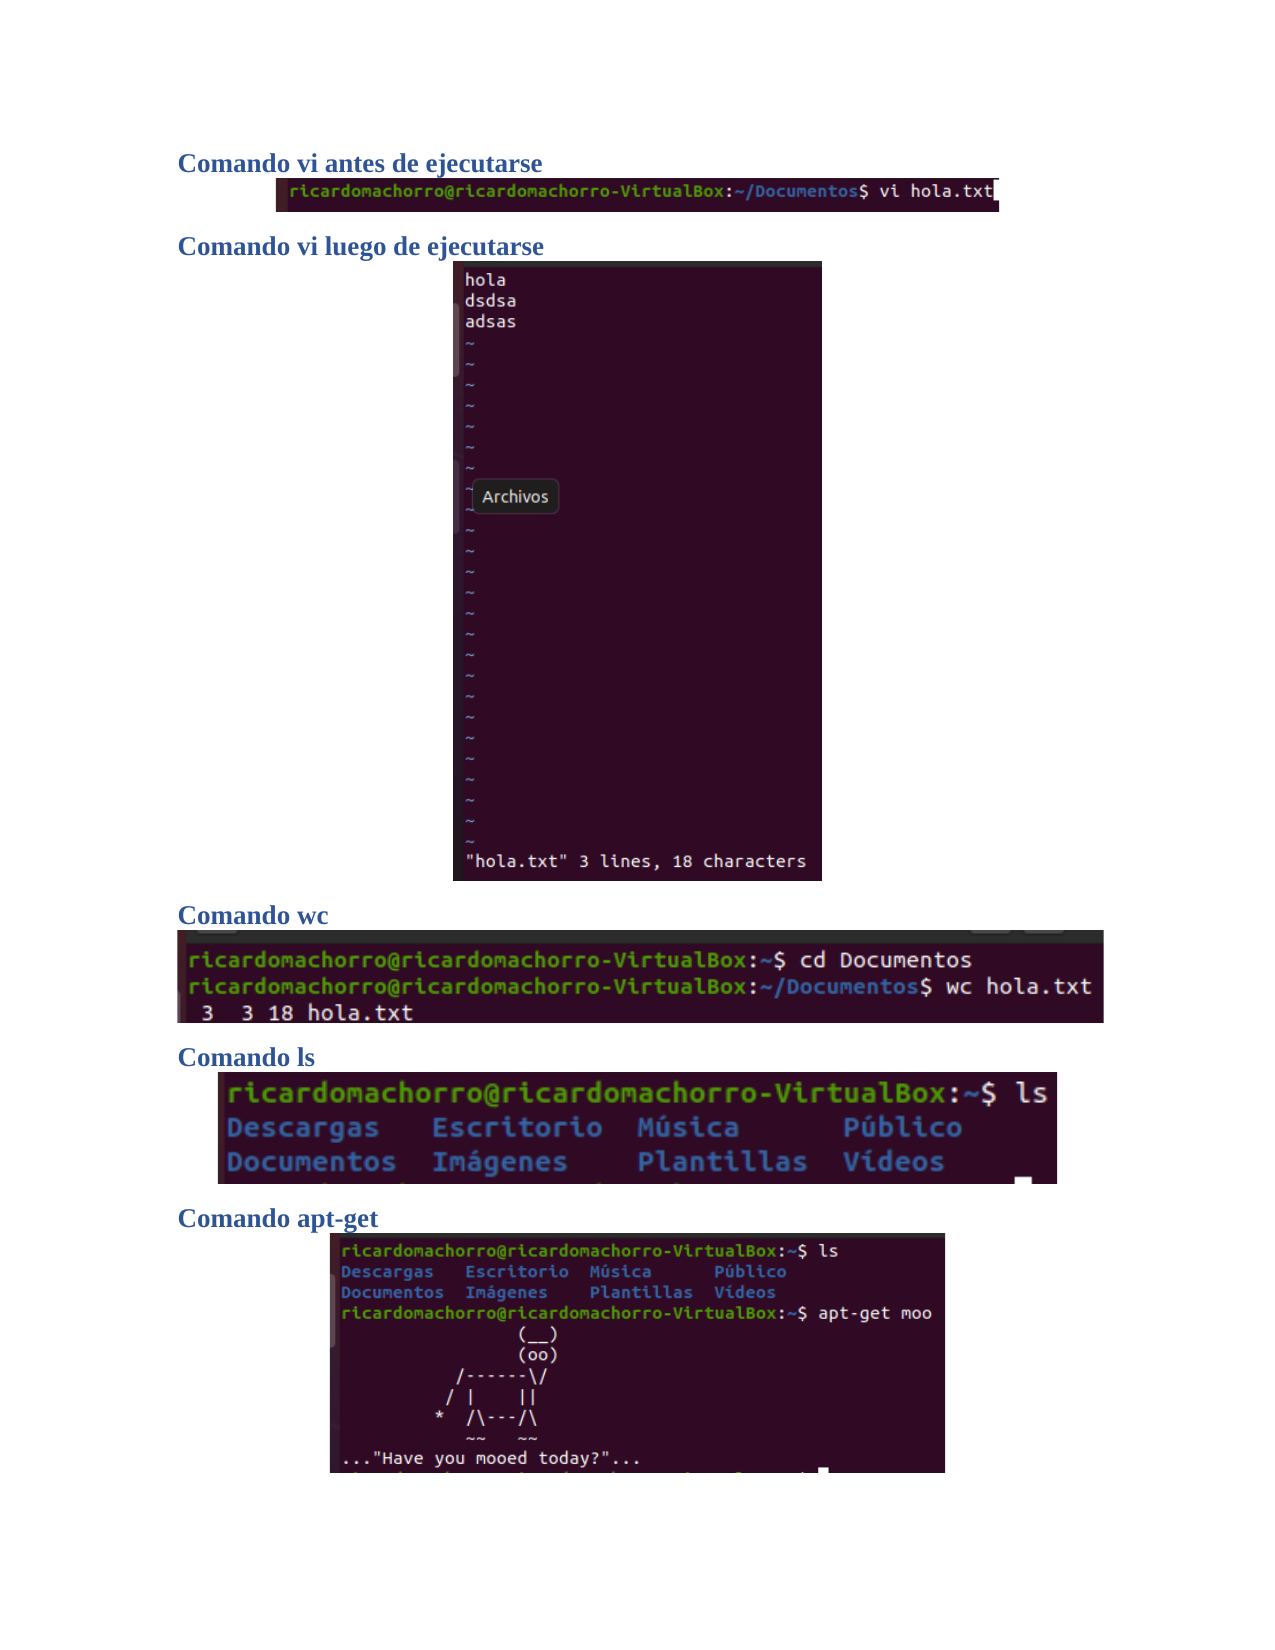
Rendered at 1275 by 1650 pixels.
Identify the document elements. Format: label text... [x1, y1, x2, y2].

subtitle Comando vi antes de ejecutarse [177, 148, 1098, 179]
picture [329, 1233, 946, 1473]
subtitle Comando wc [177, 899, 1098, 930]
picture [217, 1072, 1058, 1184]
subtitle Comando vi luego de ejecutarse [177, 230, 1098, 262]
subtitle Comando ls [177, 1042, 1098, 1073]
subtitle Comando apt-get [177, 1202, 1098, 1234]
picture [177, 930, 1104, 1023]
picture [275, 178, 1000, 212]
picture [453, 261, 822, 881]
